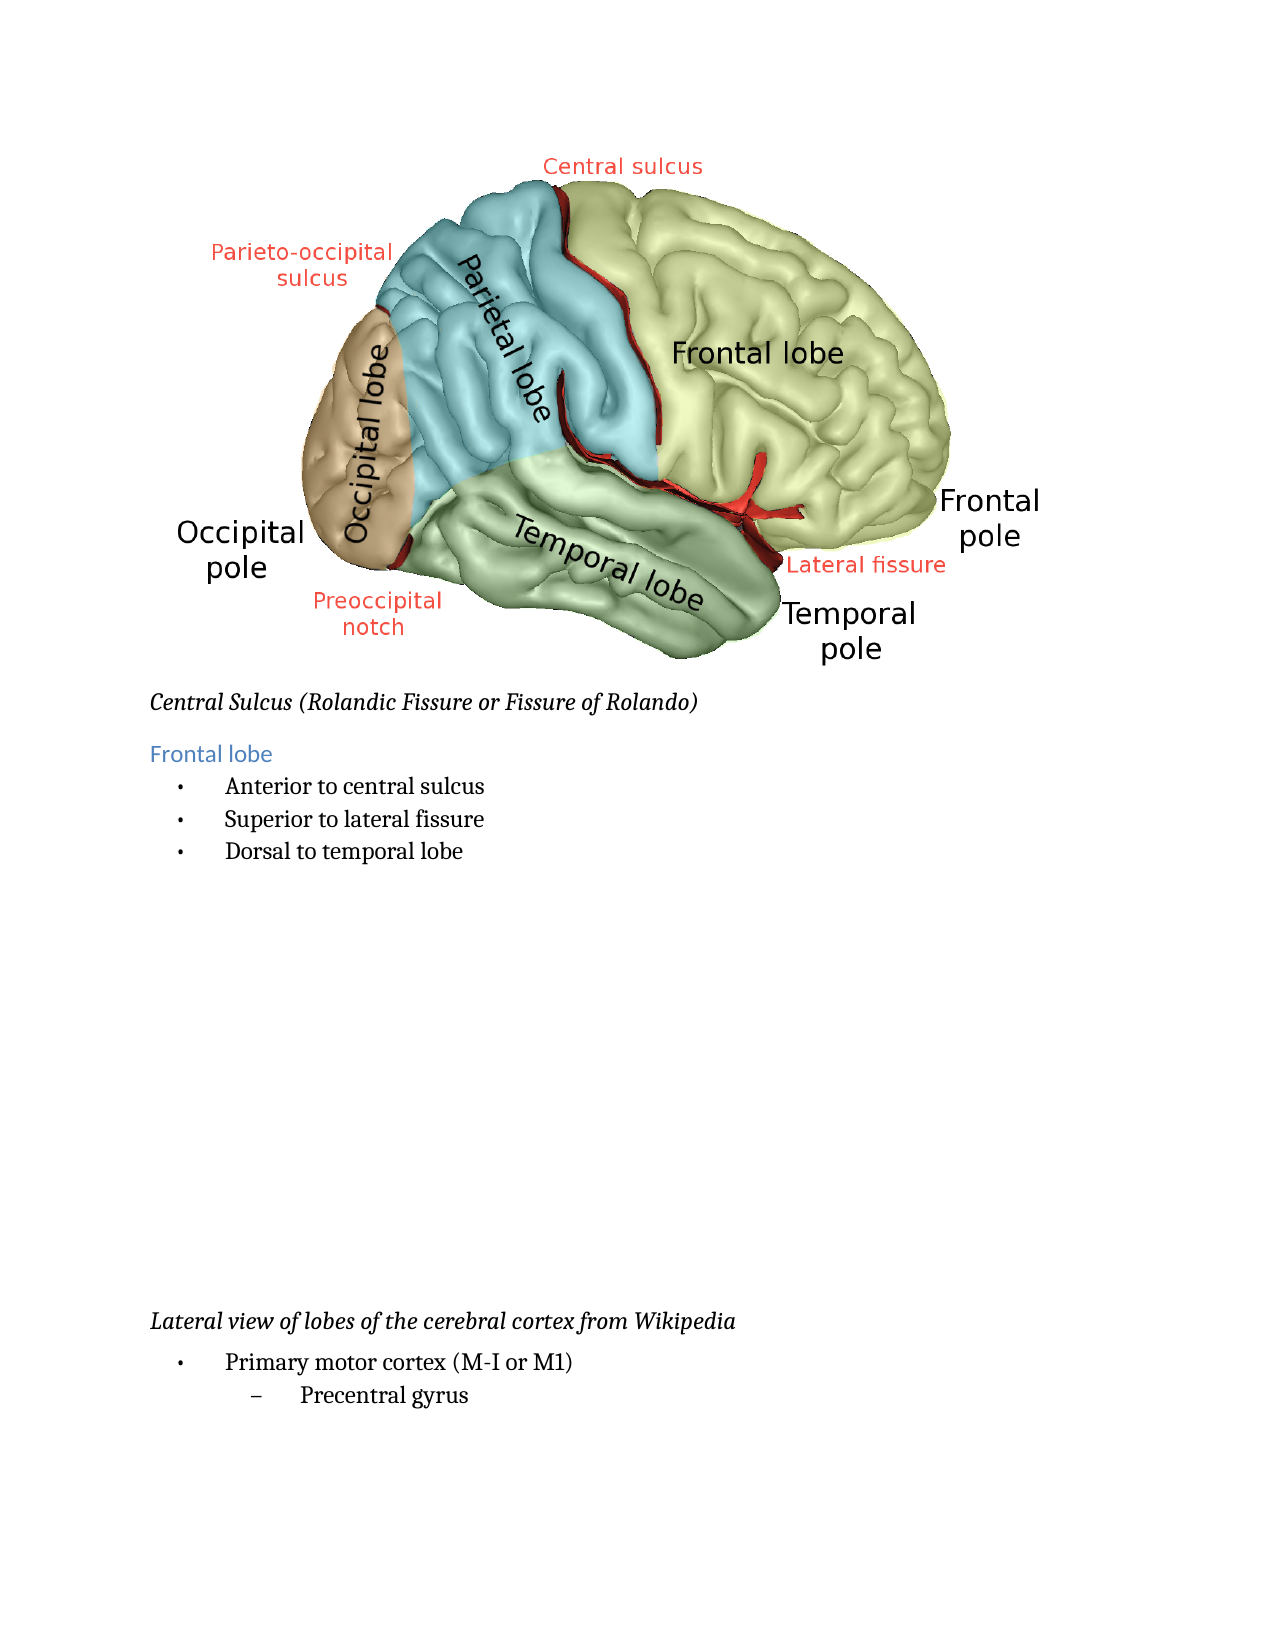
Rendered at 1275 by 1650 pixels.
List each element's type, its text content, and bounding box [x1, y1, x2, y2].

subtitle Frontal lobe [150, 738, 1125, 768]
text Lateral view of lobes of the cerebral cortex from Wikipedia [150, 1307, 1125, 1336]
list Precentral gyrus [250, 1381, 1125, 1409]
list Dorsal to temporal lobe [175, 837, 1125, 866]
text Central Sulcus (Rolandic Fissure or Fissure of Rolando) [150, 688, 1125, 717]
list Anterior to central sulcus [175, 772, 1125, 801]
picture [168, 150, 1044, 668]
list Superior to lateral fissure [175, 804, 1125, 833]
list Primary motor cortex (M-I or M1) [175, 1348, 1125, 1377]
